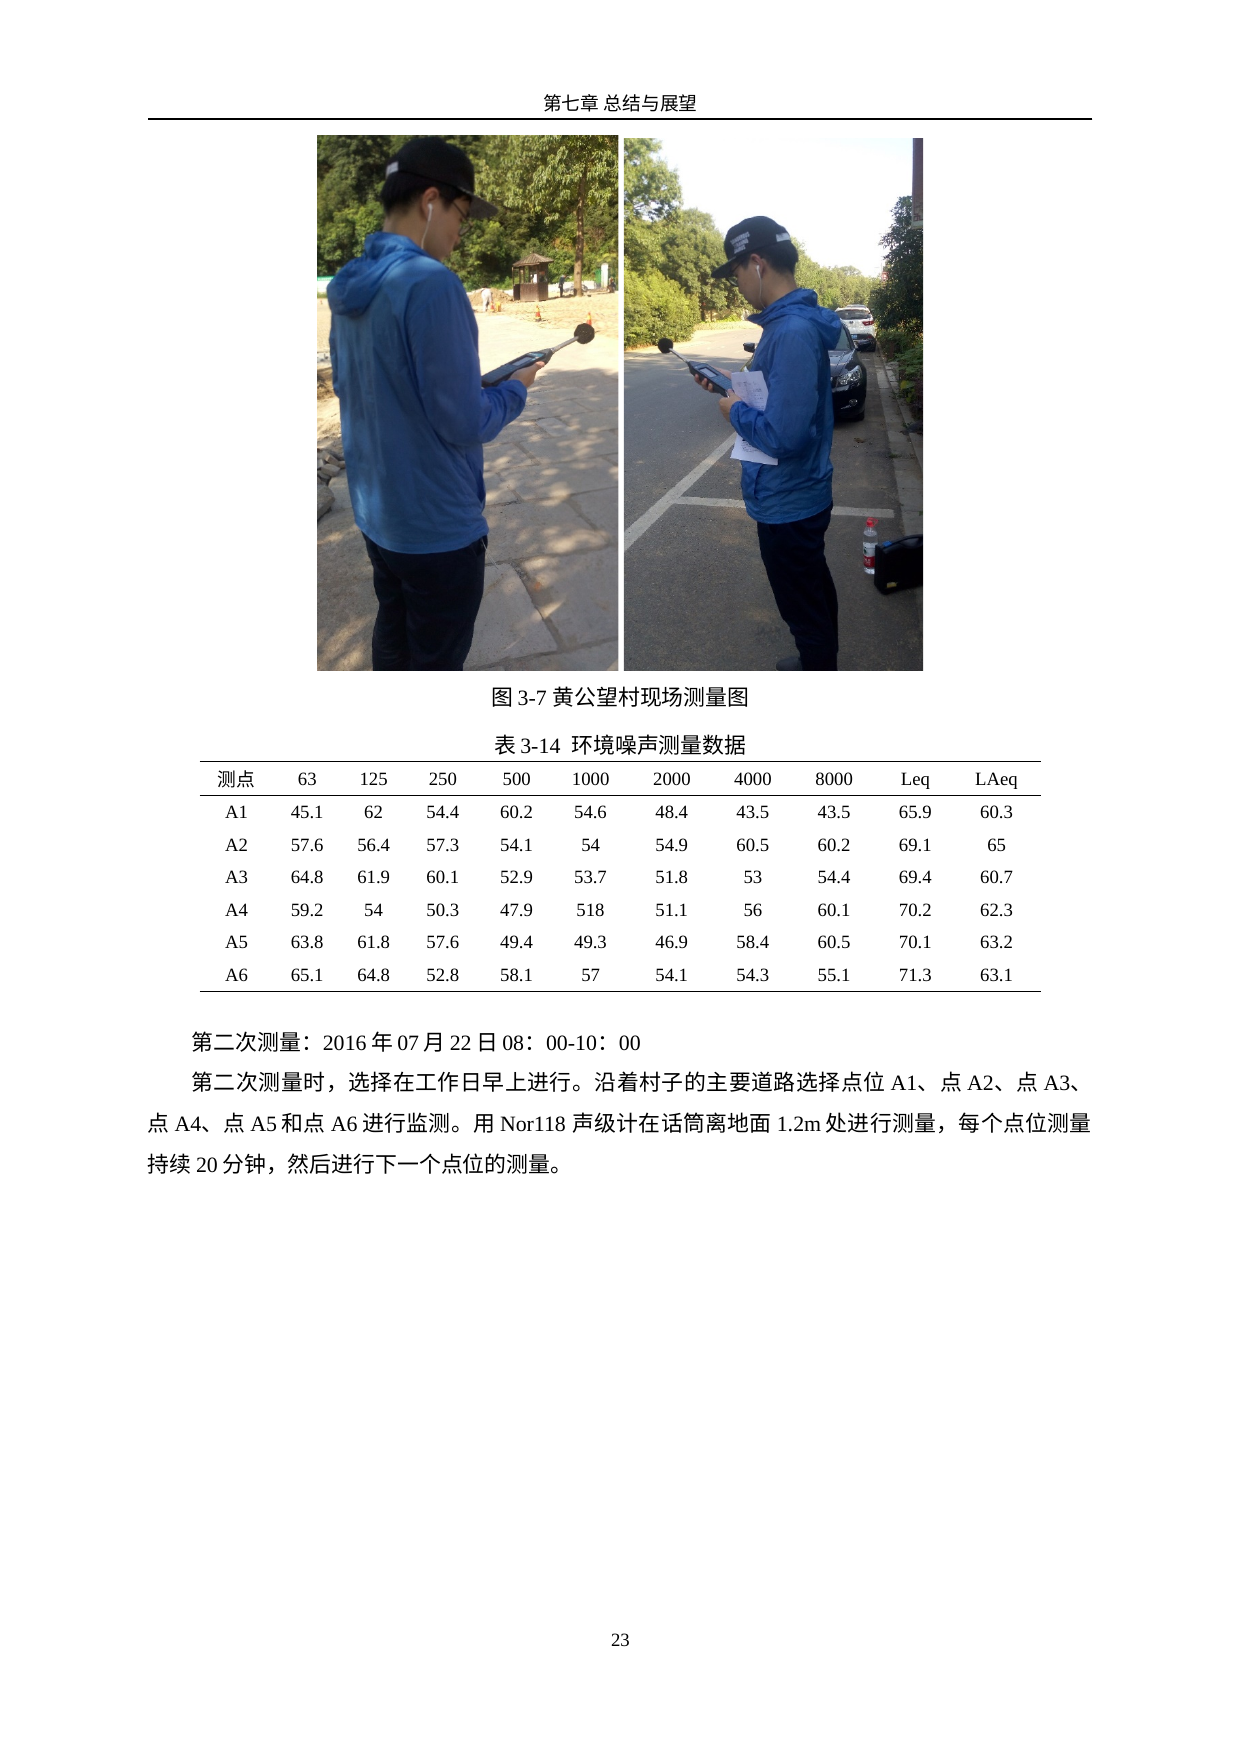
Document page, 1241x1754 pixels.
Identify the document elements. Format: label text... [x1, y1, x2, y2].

table_cell 54.1 [627, 959, 716, 991]
table_cell A5 [200, 926, 273, 958]
table_cell 54.9 [627, 829, 716, 861]
table_cell 56 [716, 894, 789, 926]
table_header 500 [480, 762, 553, 795]
table_cell 65.9 [878, 796, 952, 828]
table_cell 49.3 [553, 926, 627, 958]
table_cell 60.1 [790, 894, 878, 926]
table_cell 45.1 [273, 796, 341, 828]
table_cell 57.3 [406, 829, 479, 861]
table_cell 49.4 [480, 926, 553, 958]
table_cell 52.8 [406, 959, 479, 991]
table_cell 47.9 [480, 894, 553, 926]
table_cell 61.8 [341, 926, 406, 958]
table_cell 51.1 [627, 894, 716, 926]
table_cell 53.7 [553, 861, 627, 893]
table_cell 63.8 [273, 926, 341, 958]
table_cell 62 [341, 796, 406, 828]
text 图3-7 黄公望村现场测量图 [148, 679, 1092, 712]
table_cell 54 [341, 894, 406, 926]
table_cell 57 [553, 959, 627, 991]
text 表3-14 环境噪声测量数据 [148, 728, 1092, 761]
table_cell A6 [200, 959, 273, 991]
table_cell 54.4 [790, 861, 878, 893]
table_cell 43.5 [716, 796, 789, 828]
table_cell 61.9 [341, 861, 406, 893]
table_cell 70.1 [878, 926, 952, 958]
table_header Leq [878, 762, 952, 795]
table_cell A2 [200, 829, 273, 861]
table_cell 50.3 [406, 894, 479, 926]
table_cell 63.1 [952, 959, 1041, 991]
table_cell 57.6 [406, 926, 479, 958]
table_cell 60.7 [952, 861, 1041, 893]
table_cell 60.2 [480, 796, 553, 828]
table_header 2000 [627, 762, 716, 795]
table_cell 60.5 [790, 926, 878, 958]
table_cell 69.4 [878, 861, 952, 893]
table_cell 54.1 [480, 829, 553, 861]
table_cell 69.1 [878, 829, 952, 861]
table_cell 65 [952, 829, 1041, 861]
table_cell 48.4 [627, 796, 716, 828]
table_cell A3 [200, 861, 273, 893]
table_cell 64.8 [341, 959, 406, 991]
table_header 4000 [716, 762, 789, 795]
table_header 250 [406, 762, 479, 795]
table_header 测点 [200, 762, 273, 795]
table_header 125 [341, 762, 406, 795]
table_cell 58.4 [716, 926, 789, 958]
table_cell 57.6 [273, 829, 341, 861]
table_cell 60.1 [406, 861, 479, 893]
table_cell 64.8 [273, 861, 341, 893]
table_cell 65.1 [273, 959, 341, 991]
table_cell 63.2 [952, 926, 1041, 958]
table_cell 60.3 [952, 796, 1041, 828]
table_cell 54.6 [553, 796, 627, 828]
table_cell 53 [716, 861, 789, 893]
table_cell 55.1 [790, 959, 878, 991]
table_cell 71.3 [878, 959, 952, 991]
table_cell A4 [200, 894, 273, 926]
table_cell 518 [553, 894, 627, 926]
table_cell A1 [200, 796, 273, 828]
table_cell 46.9 [627, 926, 716, 958]
table_cell 58.1 [480, 959, 553, 991]
picture [317, 135, 619, 671]
table_cell 52.9 [480, 861, 553, 893]
table_header 8000 [790, 762, 878, 795]
table_cell 54 [553, 829, 627, 861]
table_cell 56.4 [341, 829, 406, 861]
table_cell 62.3 [952, 894, 1041, 926]
text 第二次测量：2016年07月22日08：00-10：00 [148, 1024, 1092, 1057]
text 第二次测量时，选择在工作日早上进行。沿着村子的主要道路选择点位A1、点A2、点A3、点A4、点A5和点A6进行监测。用Nor118 声级计在话筒离地面1.2m处进行测量，每个点位测量持续20分钟，然后进行下一个点位的测量。 [148, 1065, 1092, 1179]
table_cell 60.2 [790, 829, 878, 861]
table_cell 54.3 [716, 959, 789, 991]
table_cell 70.2 [878, 894, 952, 926]
table_cell 60.5 [716, 829, 789, 861]
table_cell 43.5 [790, 796, 878, 828]
table_header 1000 [553, 762, 627, 795]
table_cell 59.2 [273, 894, 341, 926]
picture [623, 138, 924, 671]
table_header 63 [273, 762, 341, 795]
table_cell 54.4 [406, 796, 479, 828]
table_header LAeq [952, 762, 1041, 795]
table_cell 51.8 [627, 861, 716, 893]
